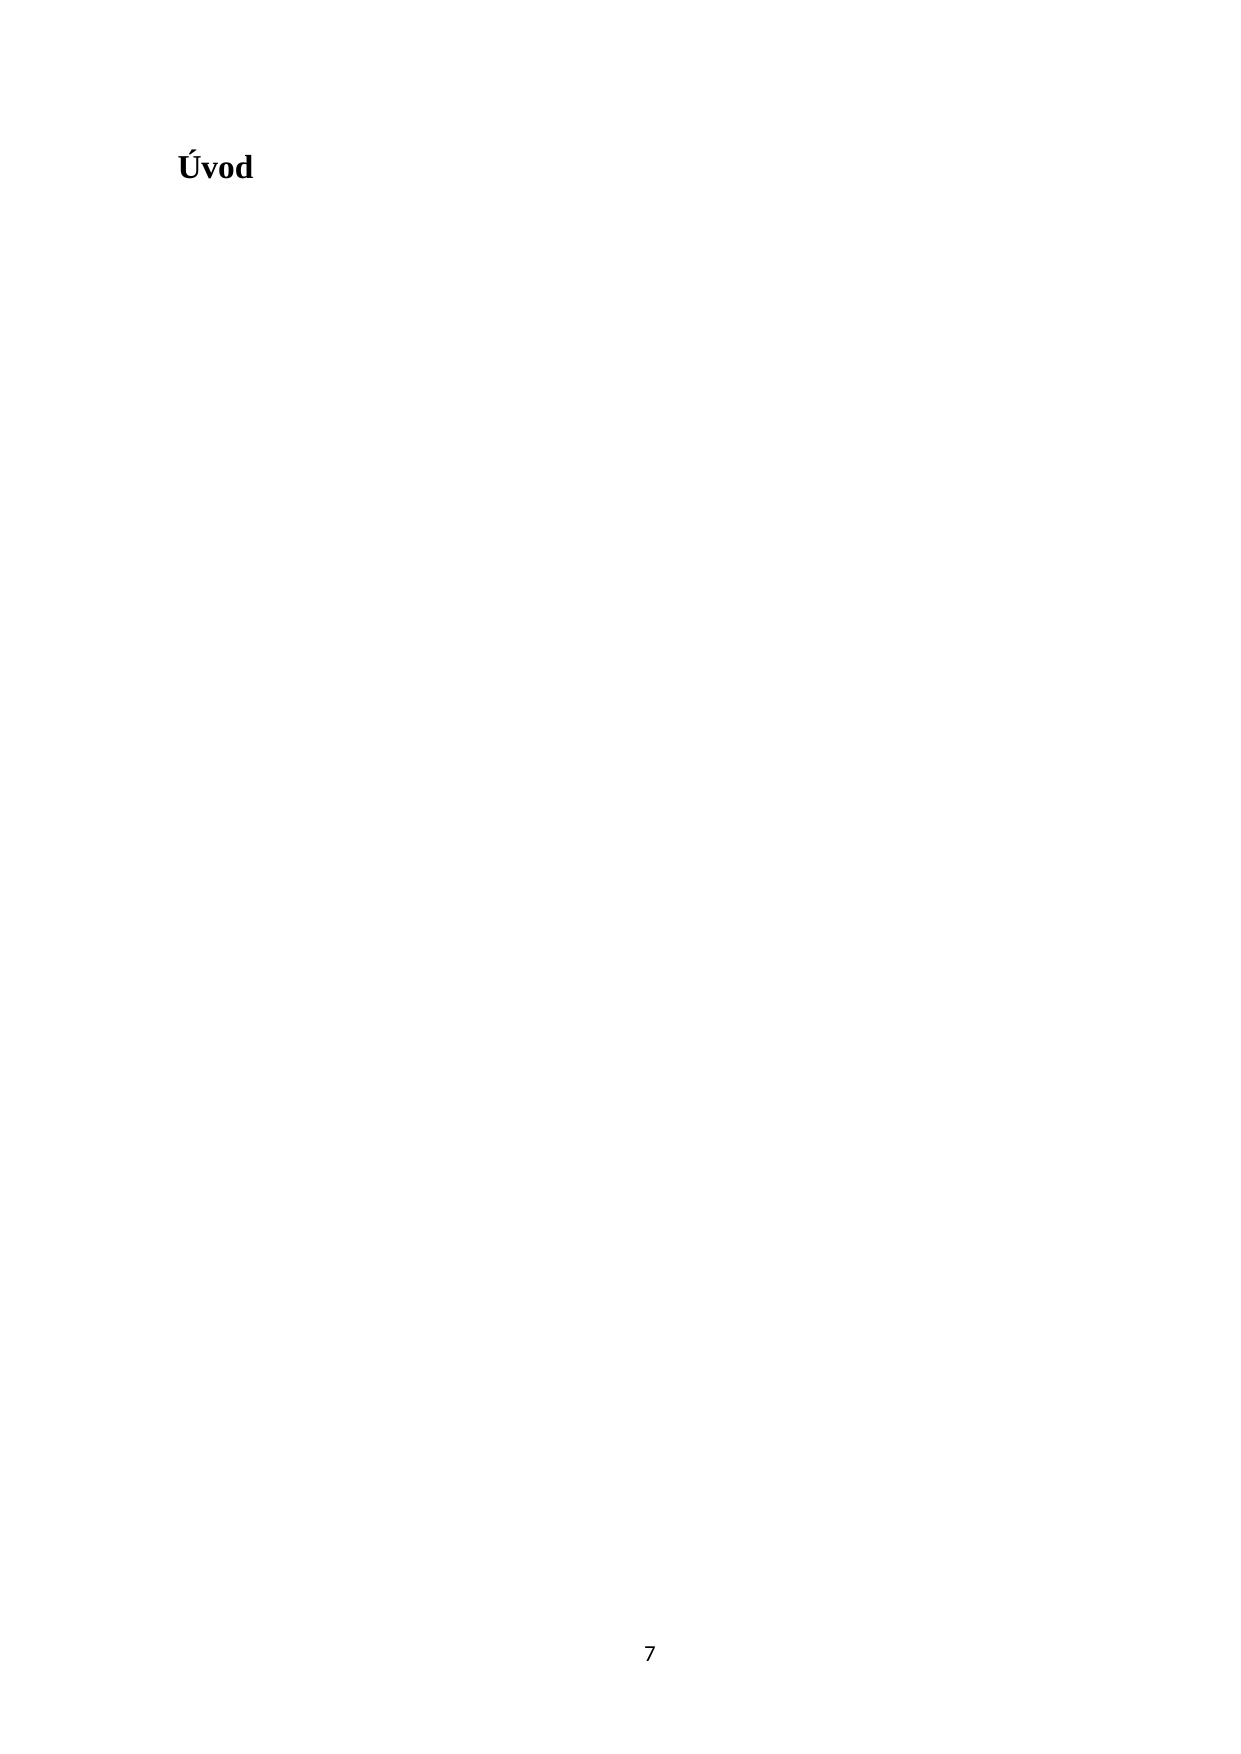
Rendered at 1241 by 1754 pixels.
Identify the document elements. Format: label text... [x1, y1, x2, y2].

text Úvod [177, 148, 1122, 186]
